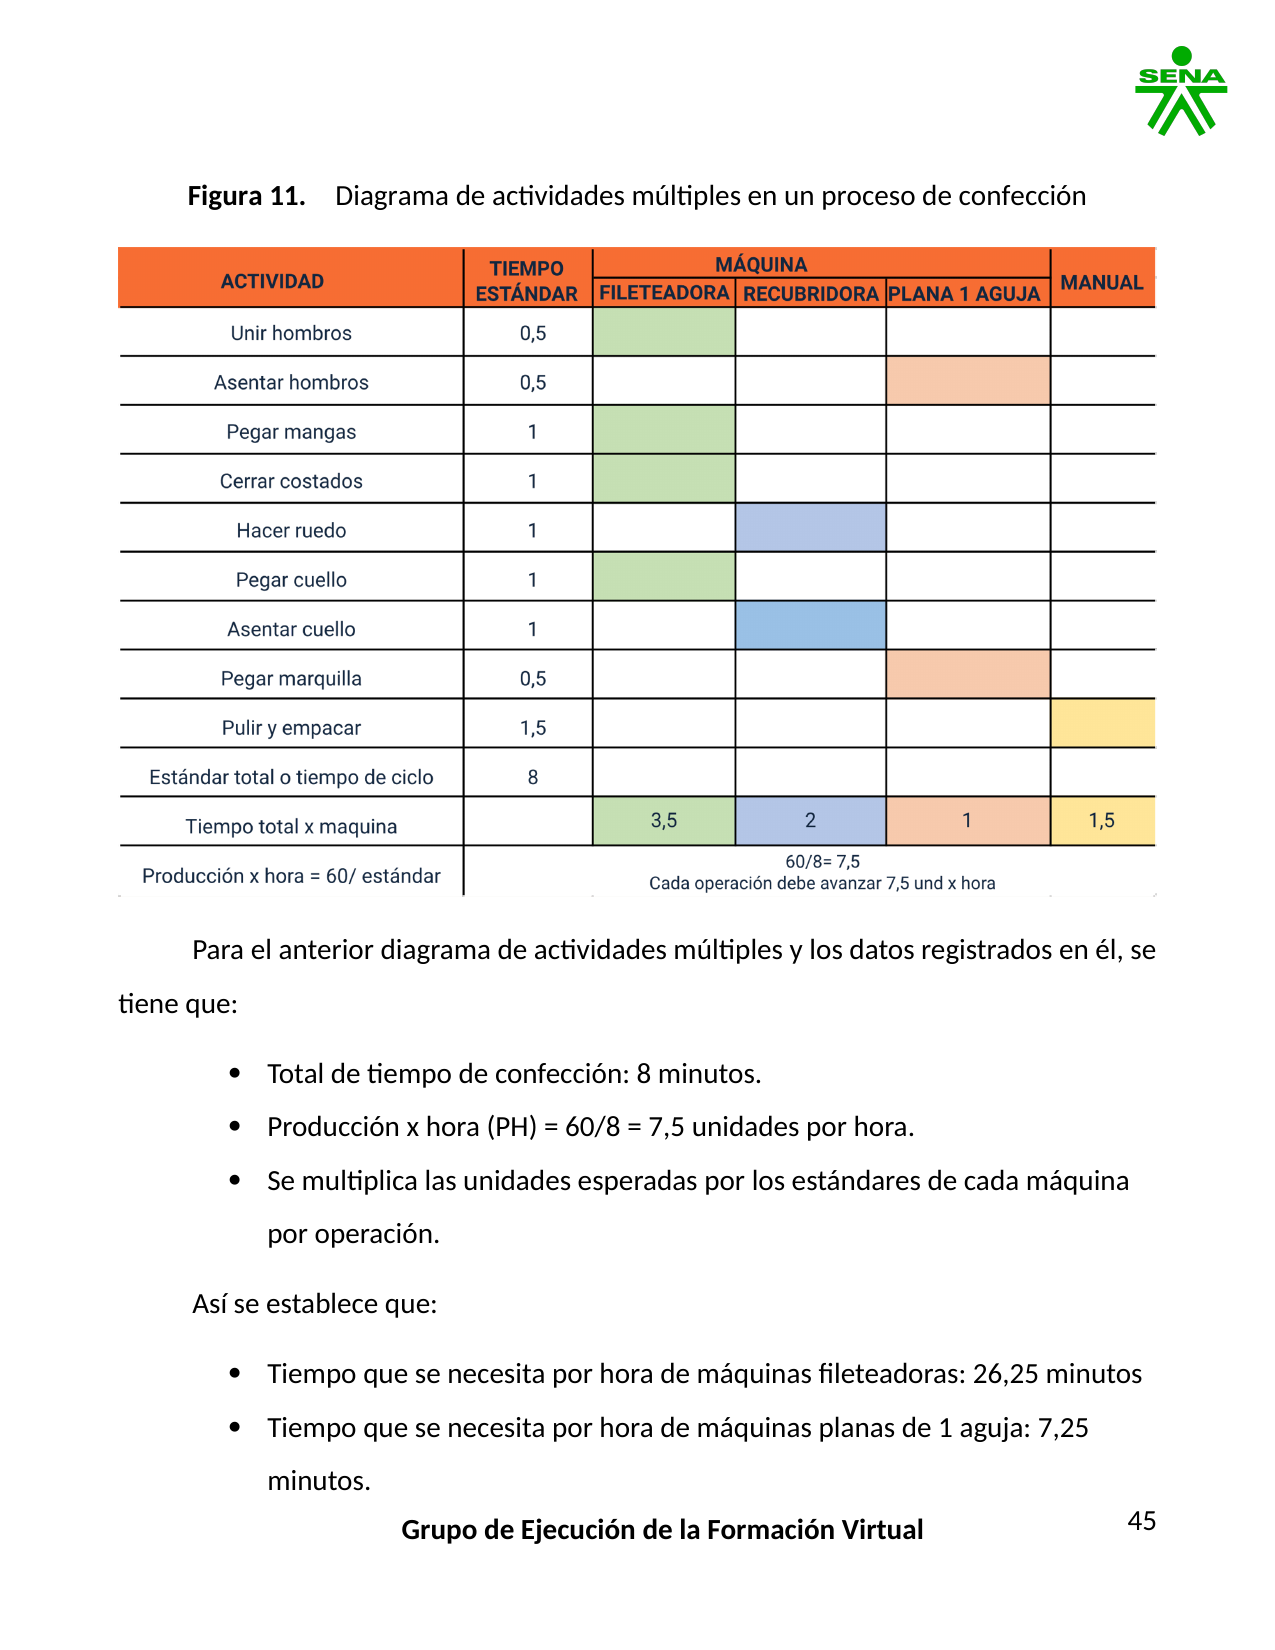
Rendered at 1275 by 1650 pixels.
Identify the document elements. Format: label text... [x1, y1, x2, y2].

list Producción x hora (PH) = 60/8 = 7,5 unidades por hora. [229, 1108, 1157, 1144]
list Total de tiempo de confección: 8 minutos. [229, 1055, 1157, 1091]
picture [1135, 46, 1228, 136]
list Se multiplica las unidades esperadas por los estándares de cada máquina por operación. [229, 1162, 1157, 1251]
text Diagrama de actividades múltiples en un proceso de confección [118, 177, 1157, 213]
picture [118, 247, 1157, 897]
list Tiempo que se necesita por hora de máquinas fileteadoras: 26,25 minutos [229, 1355, 1157, 1391]
text Así se establece que: [118, 1285, 1157, 1321]
list Tiempo que se necesita por hora de máquinas planas de 1 aguja: 7,25 minutos. [229, 1409, 1157, 1498]
text Para el anterior diagrama de actividades múltiples y los datos registrados en él, se tiene que: [118, 931, 1157, 1020]
